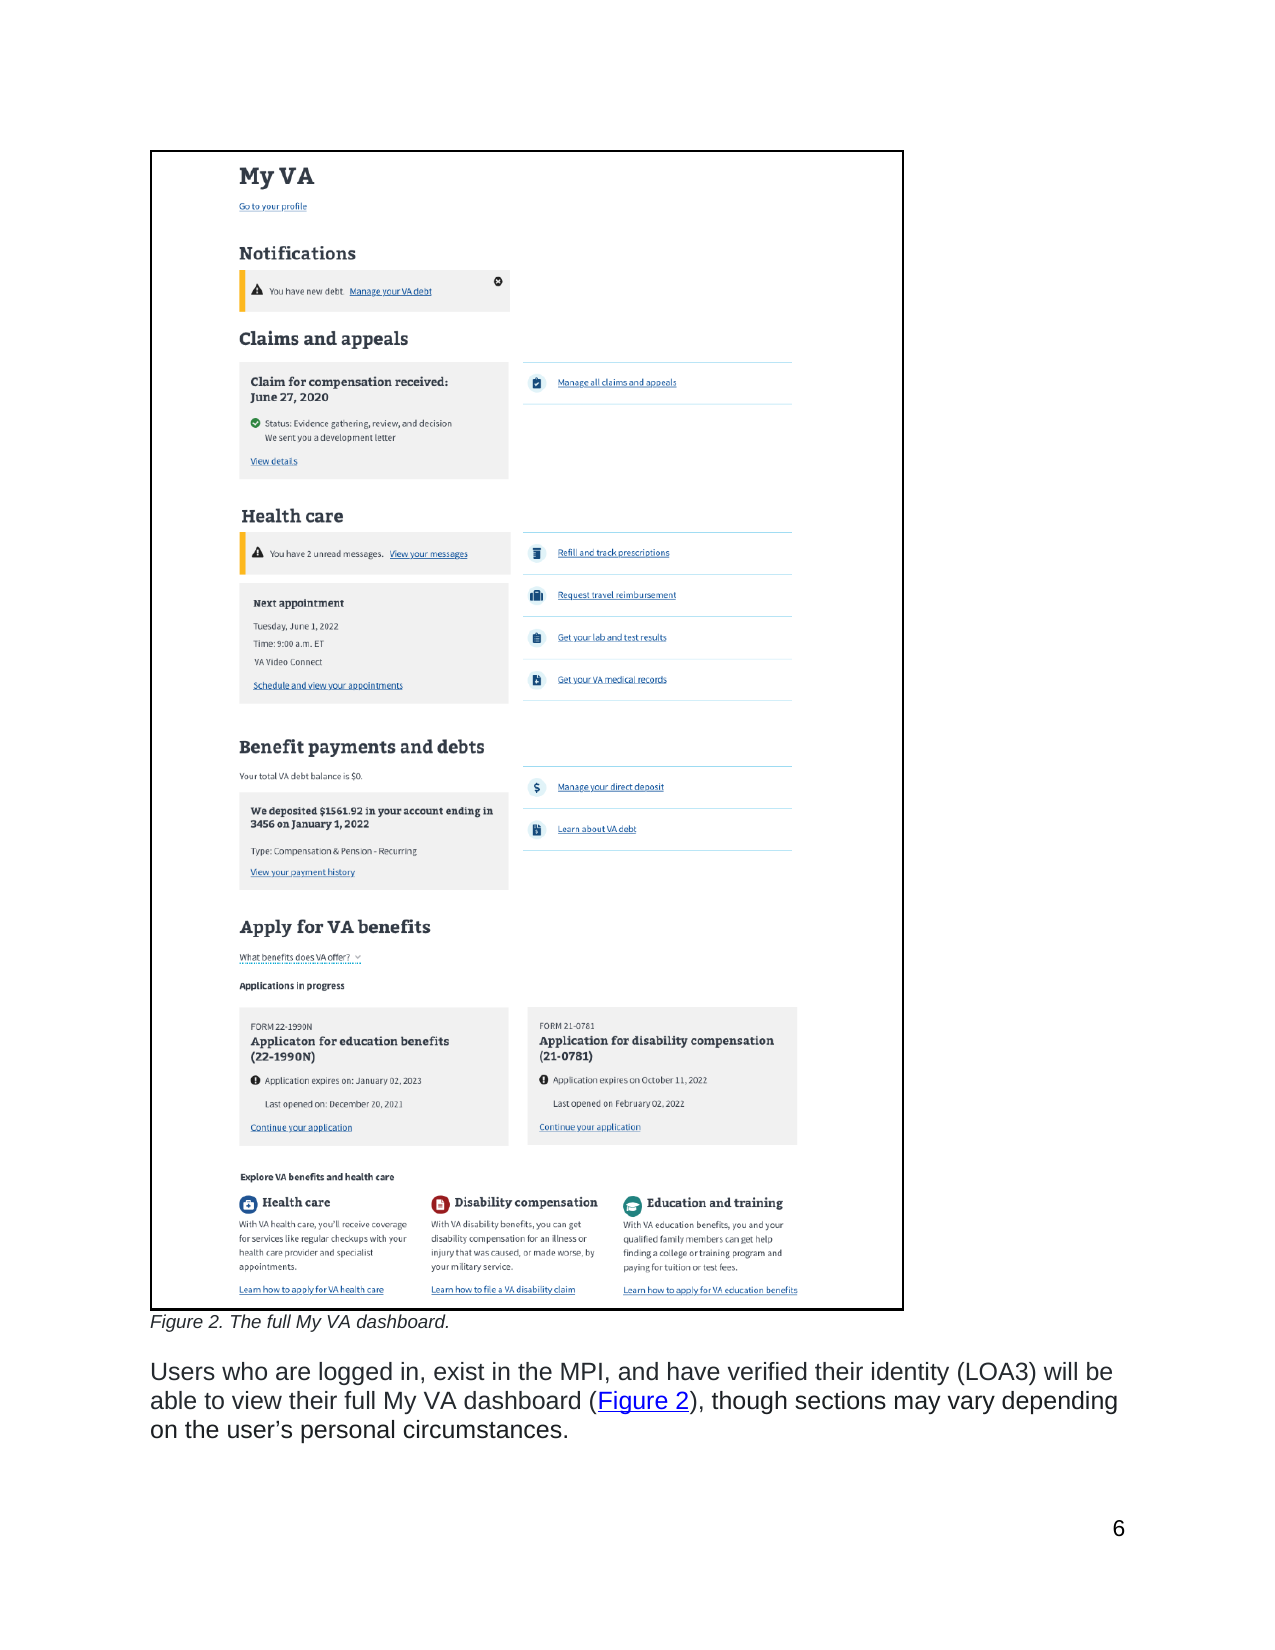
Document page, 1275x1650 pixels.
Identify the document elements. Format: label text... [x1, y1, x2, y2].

text Users who are logged in, exist in the MPI, and have verified their identity (LOA3) will be able to view their full My VA dashboard (Figure 2), though sections may vary depending on the user’s personal circumstances. [150, 1357, 1125, 1443]
picture [152, 152, 902, 1308]
